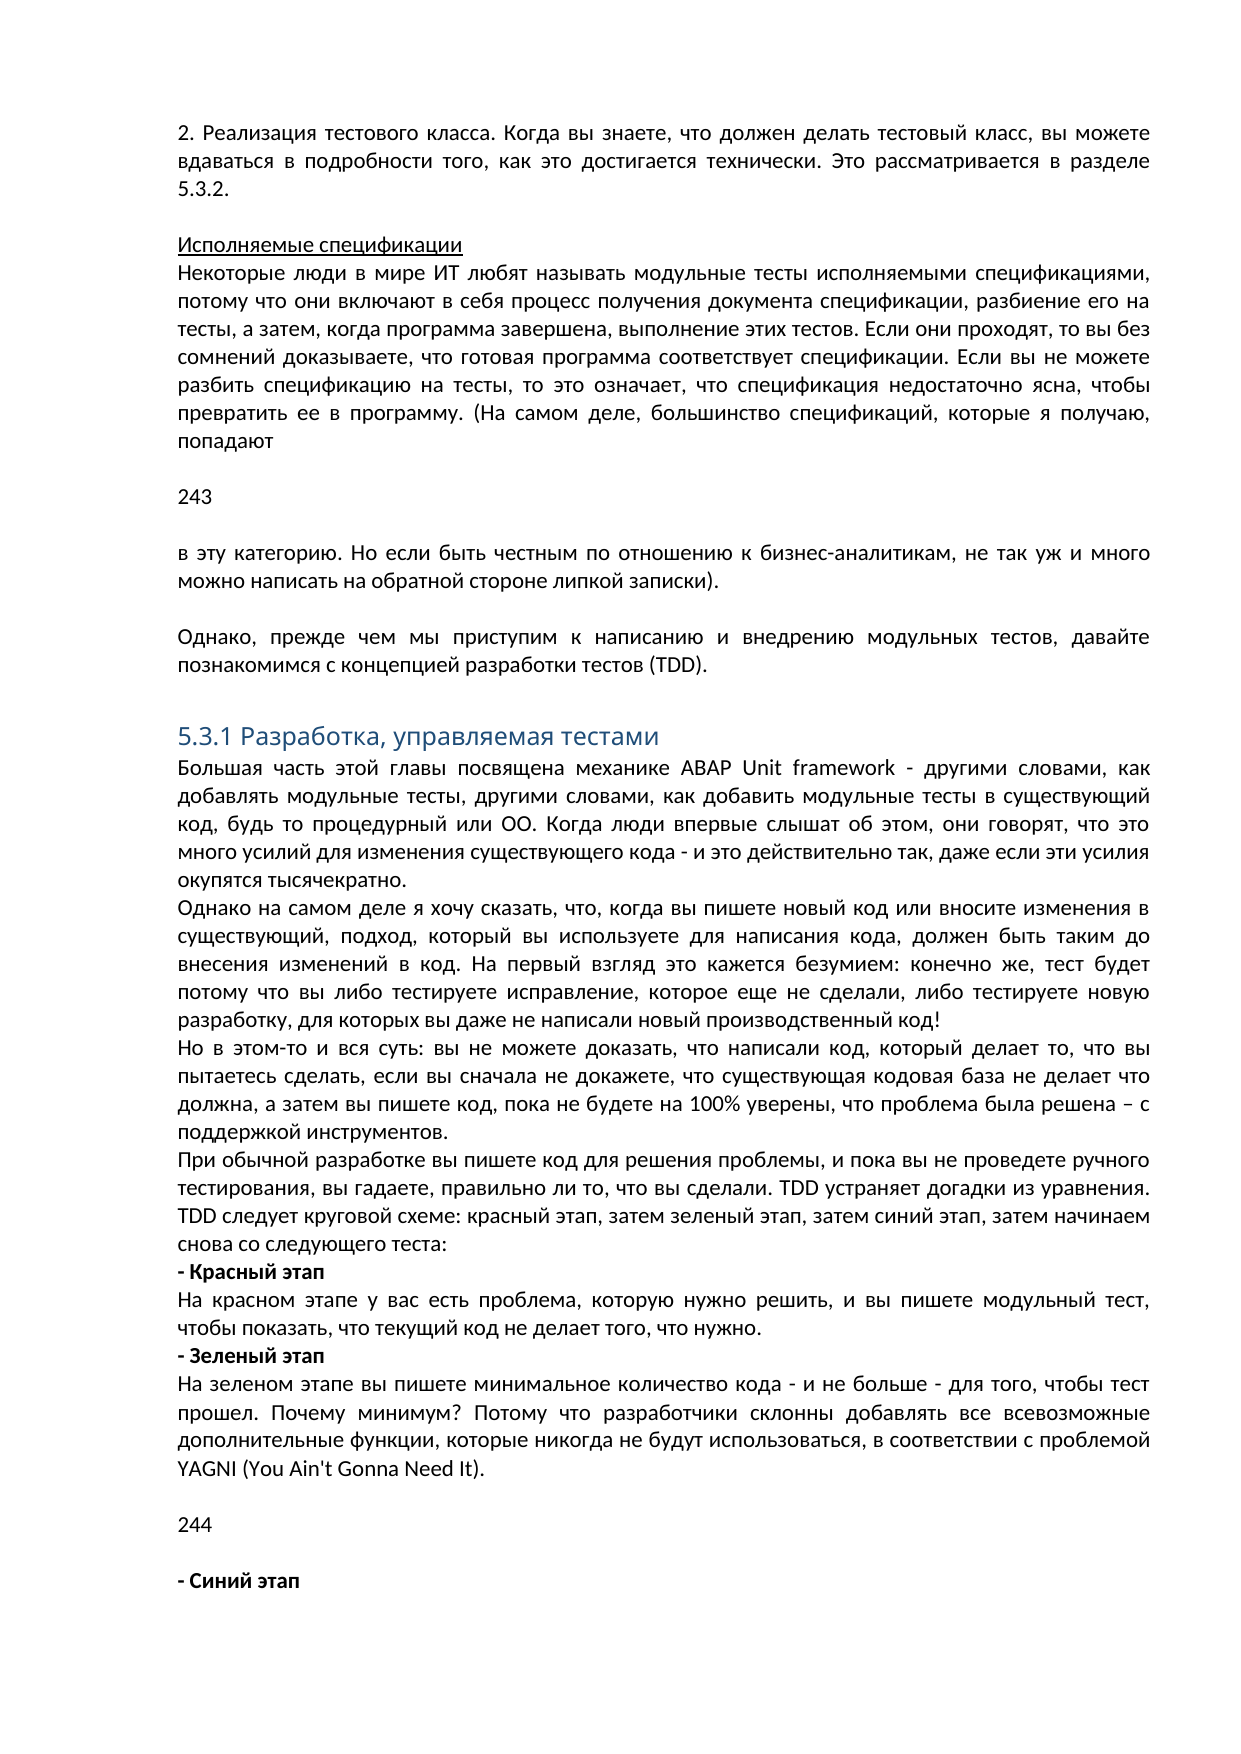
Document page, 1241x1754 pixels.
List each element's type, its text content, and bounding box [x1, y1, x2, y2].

text Однако, прежде чем мы приступим к написанию и внедрению модульных тестов, давайте познакомимся с концепцией разработки тестов (TDD). [177, 622, 1152, 678]
text Исполняемые спецификации [177, 230, 1152, 258]
text - Синий этап [177, 1566, 1152, 1594]
text - Зеленый этап [177, 1342, 1152, 1369]
text - Красный этап [177, 1257, 1152, 1286]
text в эту категорию. Но если быть честным по отношению к бизнес-аналитикам, не так уж и много можно написать на обратной стороне липкой записки). [177, 538, 1152, 594]
text Большая часть этой главы посвящена механике ABAP Unit framework - другими словами, как добавлять модульные тесты, другими словами, как добавить модульные тесты в существующий код, будь то процедурный или ОО. Когда люди впервые слышат об этом, они говорят, что это много усилий для изменения существующего кода - и это действительно так, даже если эти усилия окупятся тысячекратно. [177, 753, 1152, 893]
text На красном этапе у вас есть проблема, которую нужно решить, и вы пишете модульный тест, чтобы показать, что текущий код не делает того, что нужно. [177, 1286, 1152, 1342]
subtitle 5.3.1 Разработка, управляемая тестами [177, 719, 1152, 753]
text На зеленом этапе вы пишете минимальное количество кода - и не больше - для того, чтобы тест прошел. Почему минимум? Потому что разработчики склонны добавлять все всевозможные дополнительные функции, которые никогда не будут использоваться, в соответствии с проблемой YAGNI (You Ain't Gonna Need It). [177, 1369, 1152, 1482]
text 2. Реализация тестового класса. Когда вы знаете, что должен делать тестовый класс, вы можете вдаваться в подробности того, как это достигается технически. Это рассматривается в разделе 5.3.2. [177, 118, 1152, 202]
text При обычной разработке вы пишете код для решения проблемы, и пока вы не проведете ручного тестирования, вы гадаете, правильно ли то, что вы сделали. TDD устраняет догадки из уравнения. TDD следует круговой схеме: красный этап, затем зеленый этап, затем синий этап, затем начинаем снова со следующего теста: [177, 1145, 1152, 1257]
text 243 [177, 482, 1152, 510]
text Однако на самом деле я хочу сказать, что, когда вы пишете новый код или вносите изменения в существующий, подход, который вы используете для написания кода, должен быть таким до внесения изменений в код. На первый взгляд это кажется безумием: конечно же, тест будет потому что вы либо тестируете исправление, которое еще не сделали, либо тестируете новую разработку, для которых вы даже не написали новый производственный код! [177, 893, 1152, 1033]
text 244 [177, 1510, 1152, 1538]
text Но в этом-то и вся суть: вы не можете доказать, что написали код, который делает то, что вы пытаетесь сделать, если вы сначала не докажете, что существующая кодовая база не делает что должна, а затем вы пишете код, пока не будете на 100% уверены, что проблема была решена – с поддержкой инструментов. [177, 1033, 1152, 1145]
text Некоторые люди в мире ИТ любят называть модульные тесты исполняемыми спецификациями, потому что они включают в себя процесс получения документа спецификации, разбиение его на тесты, а затем, когда программа завершена, выполнение этих тестов. Если они проходят, то вы без сомнений доказываете, что готовая программа соответствует спецификации. Если вы не можете разбить спецификацию на тесты, то это означает, что спецификация недостаточно ясна, чтобы превратить ее в программу. (На самом деле, большинство спецификаций, которые я получаю, попадают [177, 258, 1152, 454]
